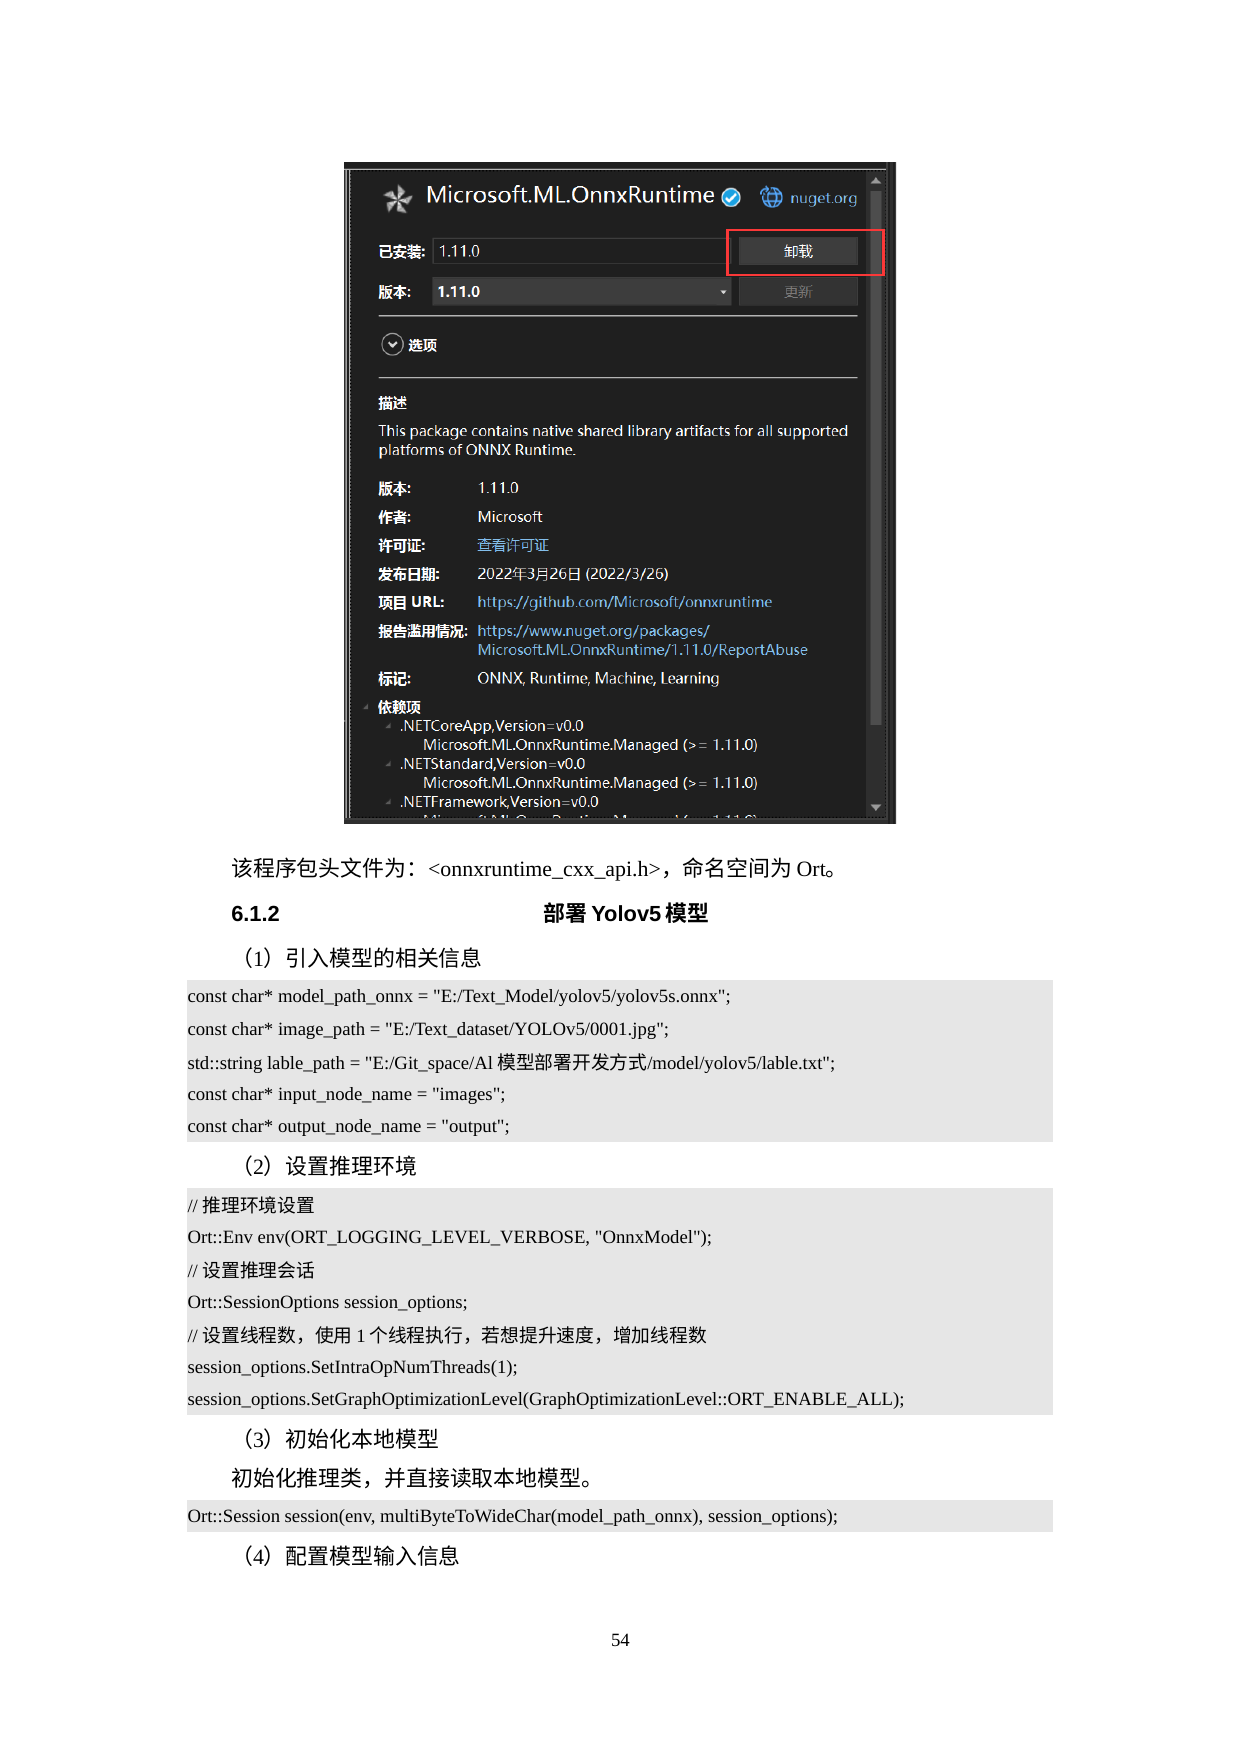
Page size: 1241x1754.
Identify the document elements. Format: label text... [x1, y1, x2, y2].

text Ort::Session session(env, multiByteToWideChar(model_path_onnx), session_options); [187, 1500, 1053, 1532]
text const char* input_node_name = "images"; [187, 1077, 1053, 1110]
subtitle 部署Yolov5模型 [187, 896, 1053, 928]
text std::string lable_path = "E:/Git_space/Al模型部署开发方式/model/yolov5/lable.txt"; [187, 1045, 1053, 1077]
text （4）配置模型输入信息 [187, 1539, 1053, 1571]
text const char* image_path = "E:/Text_dataset/YOLOv5/0001.jpg"; [187, 1012, 1053, 1045]
picture [344, 162, 897, 824]
text 该程序包头文件为：<onnxruntime_cxx_api.h>，命名空间为Ort。 [187, 851, 1053, 883]
text // 设置推理会话 [187, 1253, 1053, 1285]
text 初始化推理类，并直接读取本地模型。 [187, 1461, 1053, 1493]
text （3）初始化本地模型 [187, 1422, 1053, 1454]
text // 推理环境设置 [187, 1188, 1053, 1220]
text Ort::SessionOptions session_options; [187, 1285, 1053, 1318]
text const char* model_path_onnx = "E:/Text_Model/yolov5/yolov5s.onnx"; [187, 980, 1053, 1012]
text // 设置线程数，使用1个线程执行，若想提升速度，增加线程数 [187, 1318, 1053, 1350]
text Ort::Env env(ORT_LOGGING_LEVEL_VERBOSE, "OnnxModel"); [187, 1220, 1053, 1253]
text const char* output_node_name = "output"; [187, 1110, 1053, 1142]
text （1）引入模型的相关信息 [187, 941, 1053, 973]
text （2）设置推理环境 [187, 1149, 1053, 1181]
text session_options.SetGraphOptimizationLevel(GraphOptimizationLevel::ORT_ENABLE_ALL); [187, 1383, 1053, 1415]
text session_options.SetIntraOpNumThreads(1); [187, 1350, 1053, 1383]
